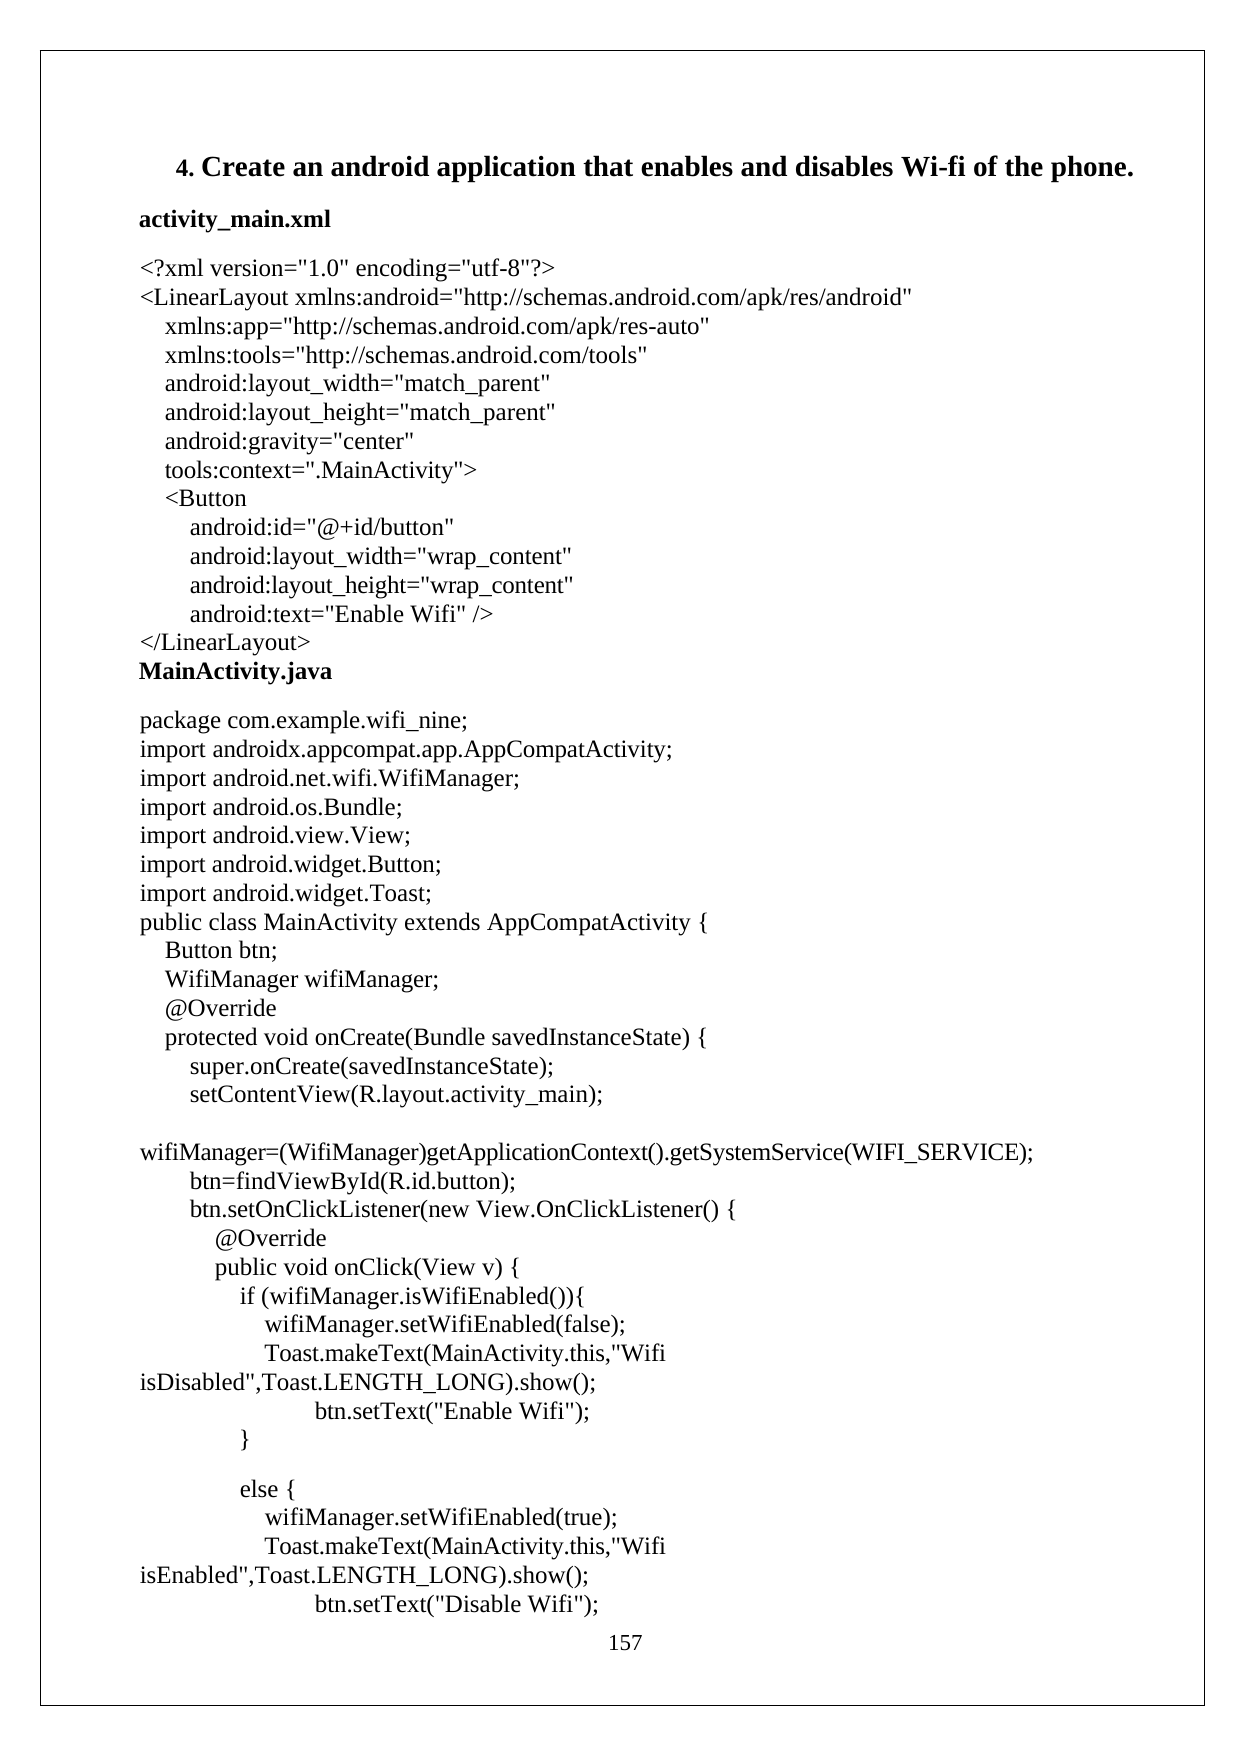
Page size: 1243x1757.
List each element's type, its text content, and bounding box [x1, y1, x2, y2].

text android:id="@+id/button" android:layout_width="wrap_content" android:layout_height="wrap_content" android:text="Enable Wifi" /> [189, 512, 576, 627]
text wifiManager.setWifiEnabled(true); [264, 1502, 1204, 1531]
subtitle activity_main.xml [138, 204, 1204, 233]
text Toast.makeText(MainActivity.this,"Wifi isEnabled",Toast.LENGTH_LONG).show(); [139, 1531, 668, 1589]
text </LinearLayout> [139, 627, 1204, 656]
text package com.example.wifi_nine; [139, 706, 1204, 734]
text android:gravity="center" tools:context=".MainActivity"> [164, 426, 479, 483]
text protected void onCreate(Bundle savedInstanceState) { super.onCreate(savedInstanceState); setContentView(R.layout.activity_main); [164, 1022, 752, 1108]
text <?xml version="1.0" encoding="utf-8"?> [139, 253, 1204, 282]
text import androidx.appcompat.app.AppCompatActivity; import android.net.wifi.WifiManager; [139, 734, 710, 792]
text <Button [164, 483, 1204, 512]
text } [238, 1424, 1204, 1453]
text btn.setOnClickListener(new View.OnClickListener() { @Override [189, 1194, 739, 1252]
list Create an android application that enables and disables Wi-fi of the phone. [176, 149, 1204, 183]
text Toast.makeText(MainActivity.this,"Wifi isDisabled",Toast.LENGTH_LONG).show(); [139, 1338, 668, 1396]
text if (wifiManager.isWifiEnabled()){ wifiManager.setWifiEnabled(false); [239, 1281, 752, 1338]
text btn.setText("Disable Wifi"); [314, 1589, 1204, 1617]
text public void onClick(View v) { [214, 1252, 1204, 1281]
text <LinearLayout xmlns:android="http://schemas.android.com/apk/res/android" xmlns:app="http://schemas.android.com/apk/res-auto" xmlns:tools="http://schemas.android.com/tools" android:layout_width="match_parent" android:layout_height="match_parent" [139, 282, 913, 426]
subtitle MainActivity.java [138, 656, 1204, 685]
text import android.os.Bundle; import android.view.View; import android.widget.Button; import android.widget.Toast; [139, 792, 447, 907]
text public class MainActivity extends AppCompatActivity { Button btn; [139, 907, 752, 964]
text WifiManager wifiManager; @Override [164, 964, 441, 1022]
text wifiManager=(WifiManager)getApplicationContext().getSystemService(WIFI_SERVICE); btn=findViewById(R.id.button); [139, 1137, 1204, 1194]
text btn.setText("Enable Wifi"); [314, 1396, 1204, 1424]
text else { [239, 1474, 1204, 1502]
